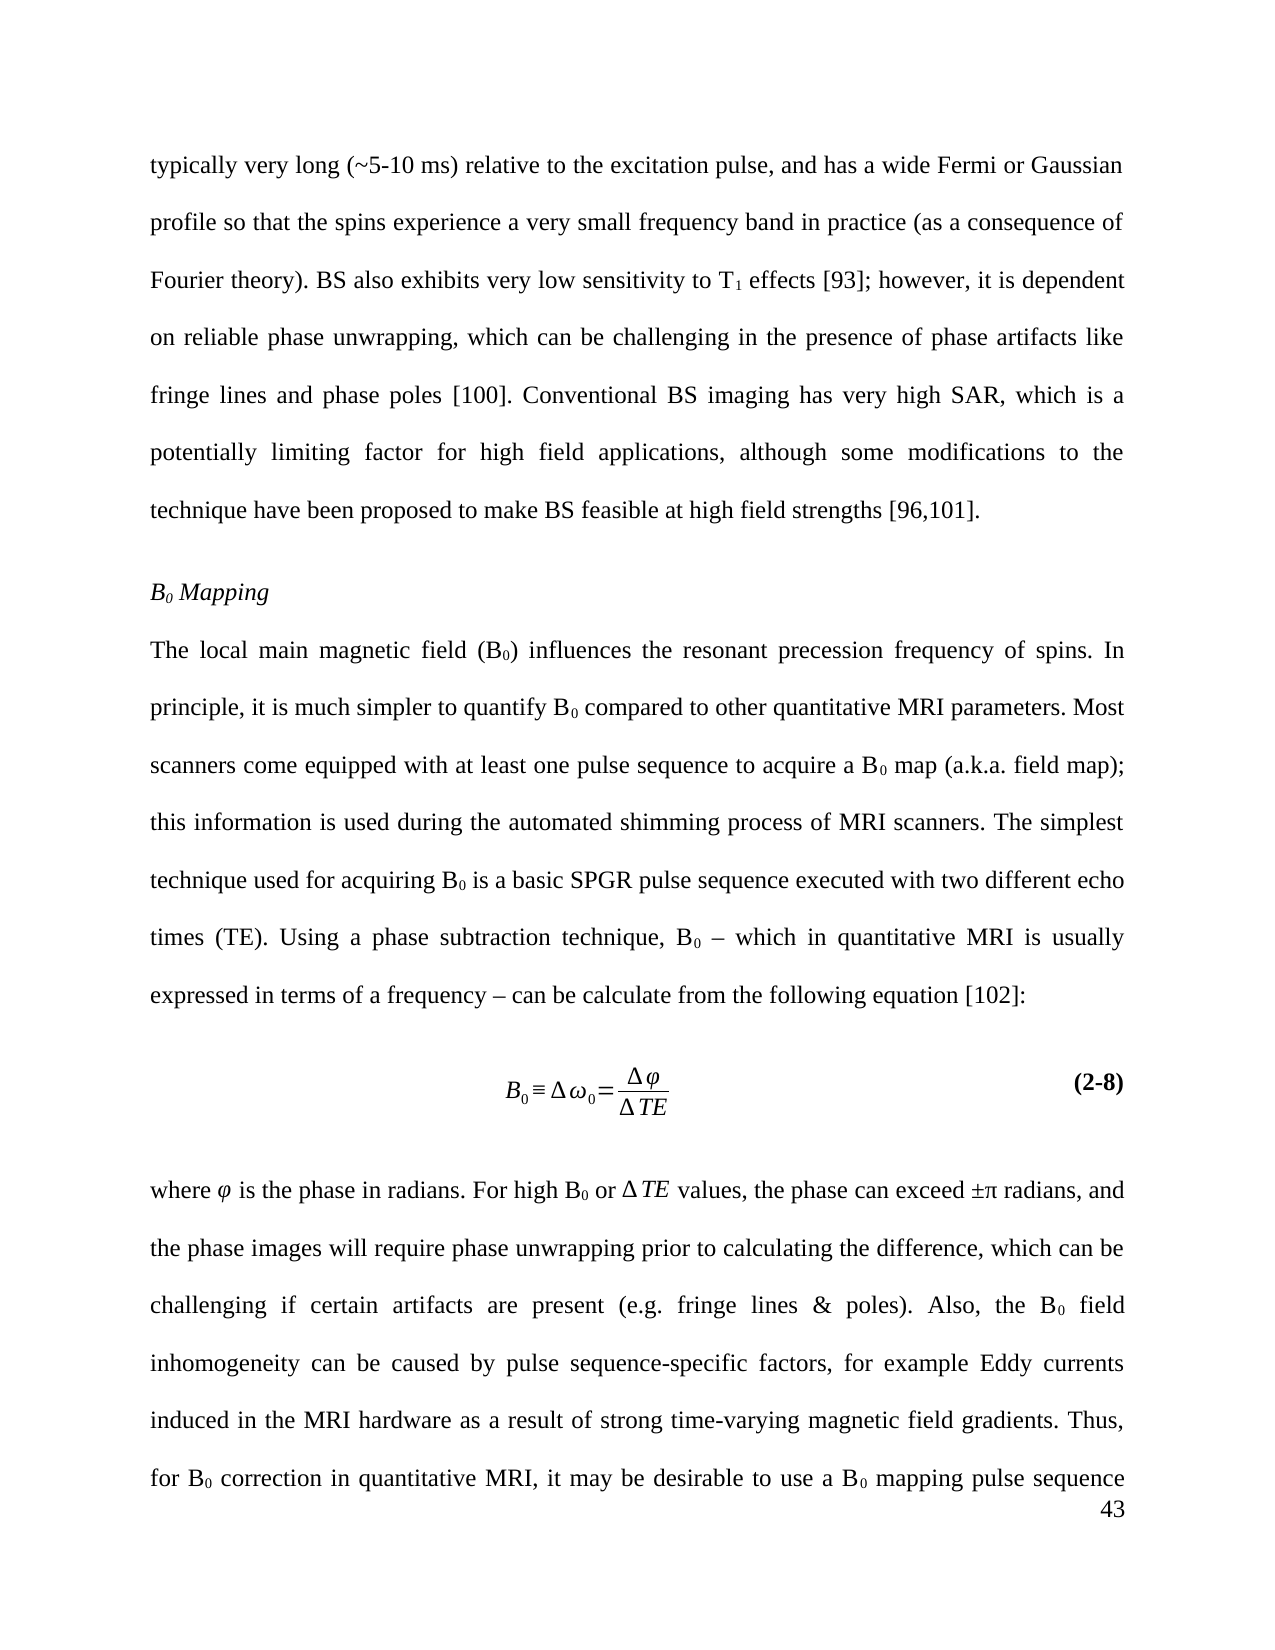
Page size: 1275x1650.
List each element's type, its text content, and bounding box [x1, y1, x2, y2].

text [150, 1175, 1125, 1491]
text B0 Mapping [150, 577, 1125, 606]
text The local main magnetic field (B0) influences the resonant precession frequency of spins. In principle, it is much simpler to quantify B0 compared to other quantitative MRI parameters. Most scanners come equipped with at least one pulse sequence to acquire a B0 map (a.k.a. field map); this information is used during the automated shimming process of MRI scanners. The simplest technique used for acquiring B0 is a basic SPGR pulse sequence executed with two different echo times (TE). Using a phase subtraction technique, B0 – which in quantitative MRI is usually expressed in terms of a frequency – can be calculate from the following equation [102]: [150, 635, 1125, 1009]
table_header (2-8) [1025, 1063, 1135, 1175]
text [150, 150, 1125, 524]
table_header [150, 1063, 1025, 1175]
